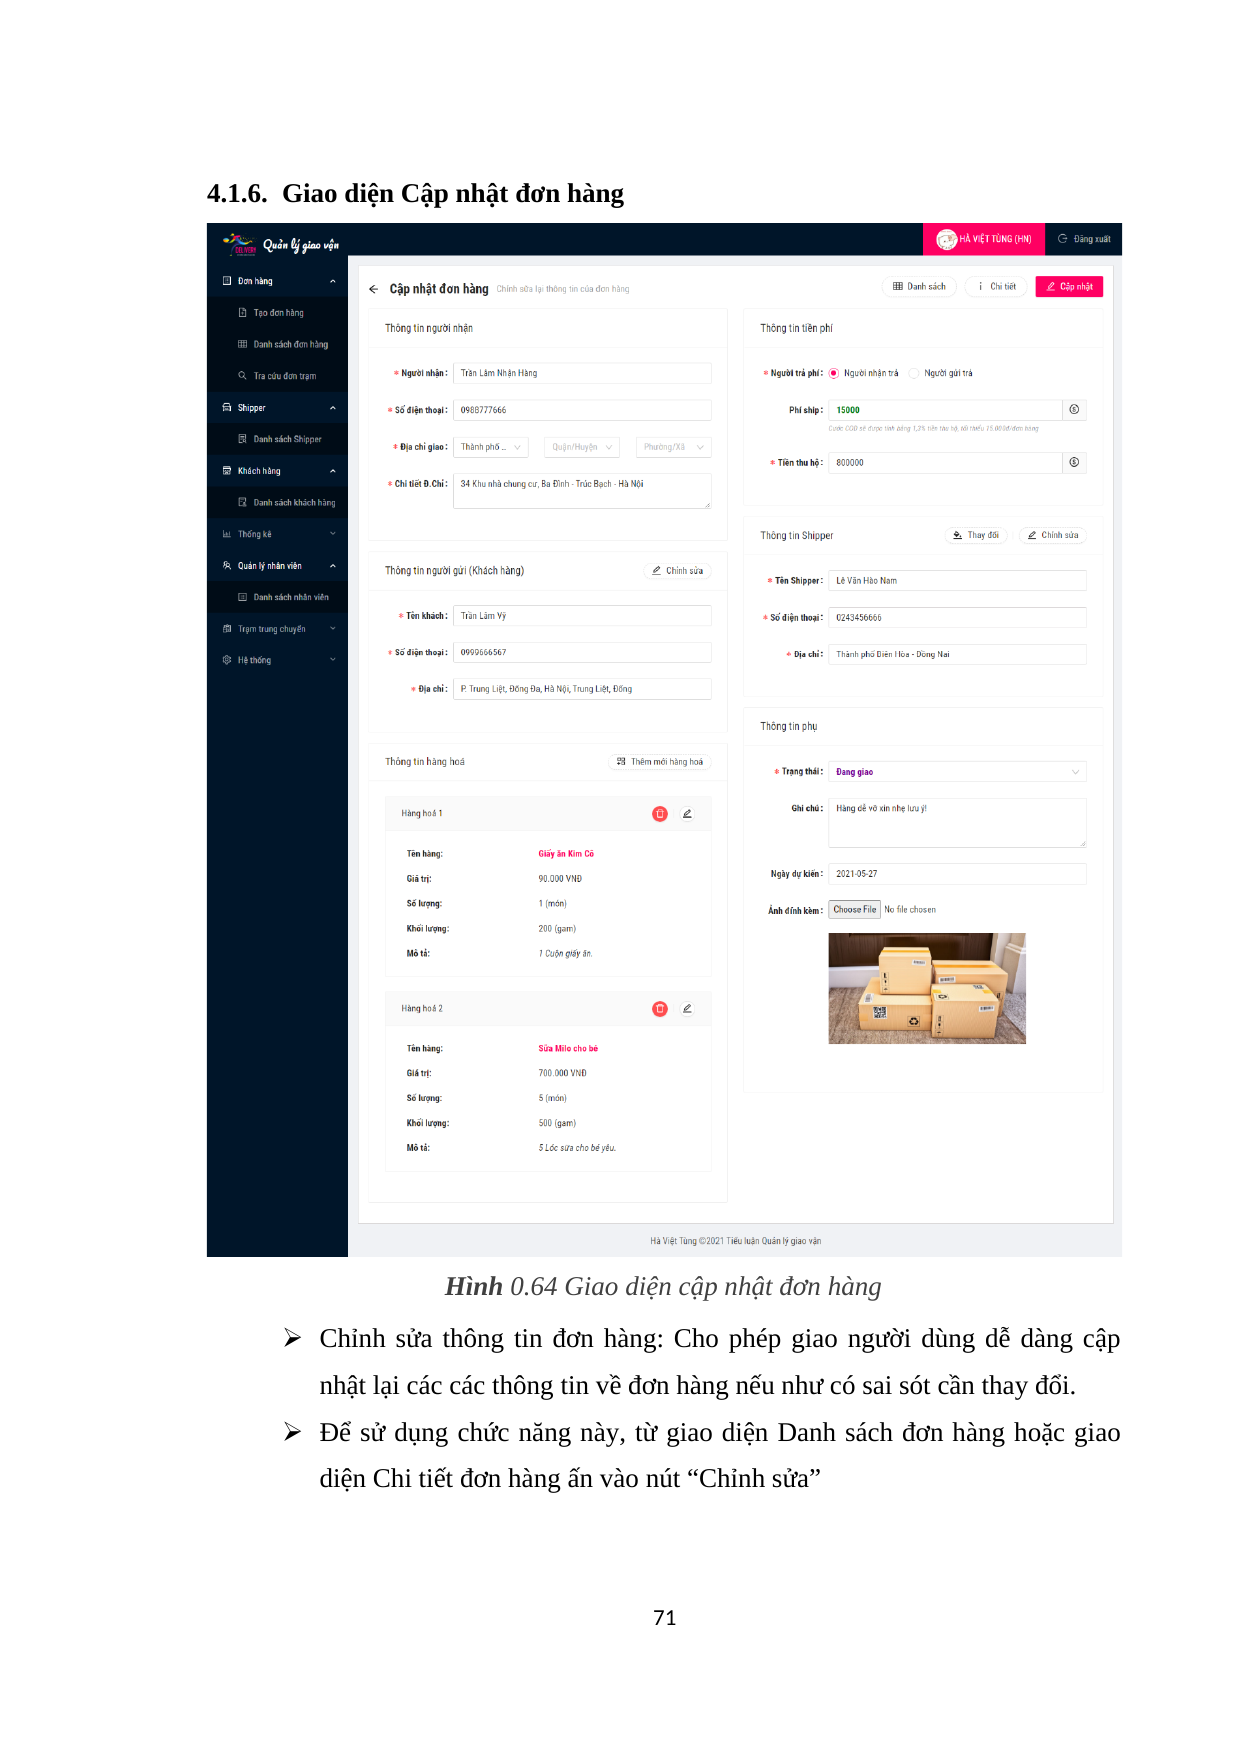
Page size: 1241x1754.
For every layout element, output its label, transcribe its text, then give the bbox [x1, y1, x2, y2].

subtitle Giao diện Cập nhật đơn hàng [207, 177, 1122, 208]
list Chỉnh sửa thông tin đơn hàng: Cho phép giao người dùng dễ dàng cập nhật lại các các thông tin về đơn hàng nếu như có sai sót cần thay đổi. [282, 1322, 1122, 1400]
picture [206, 223, 1123, 1257]
list Để sử dụng chức năng này, từ giao diện Danh sách đơn hàng hoặc giao diện Chi tiết đơn hàng ấn vào nút “Chỉnh sửa” [282, 1416, 1122, 1494]
